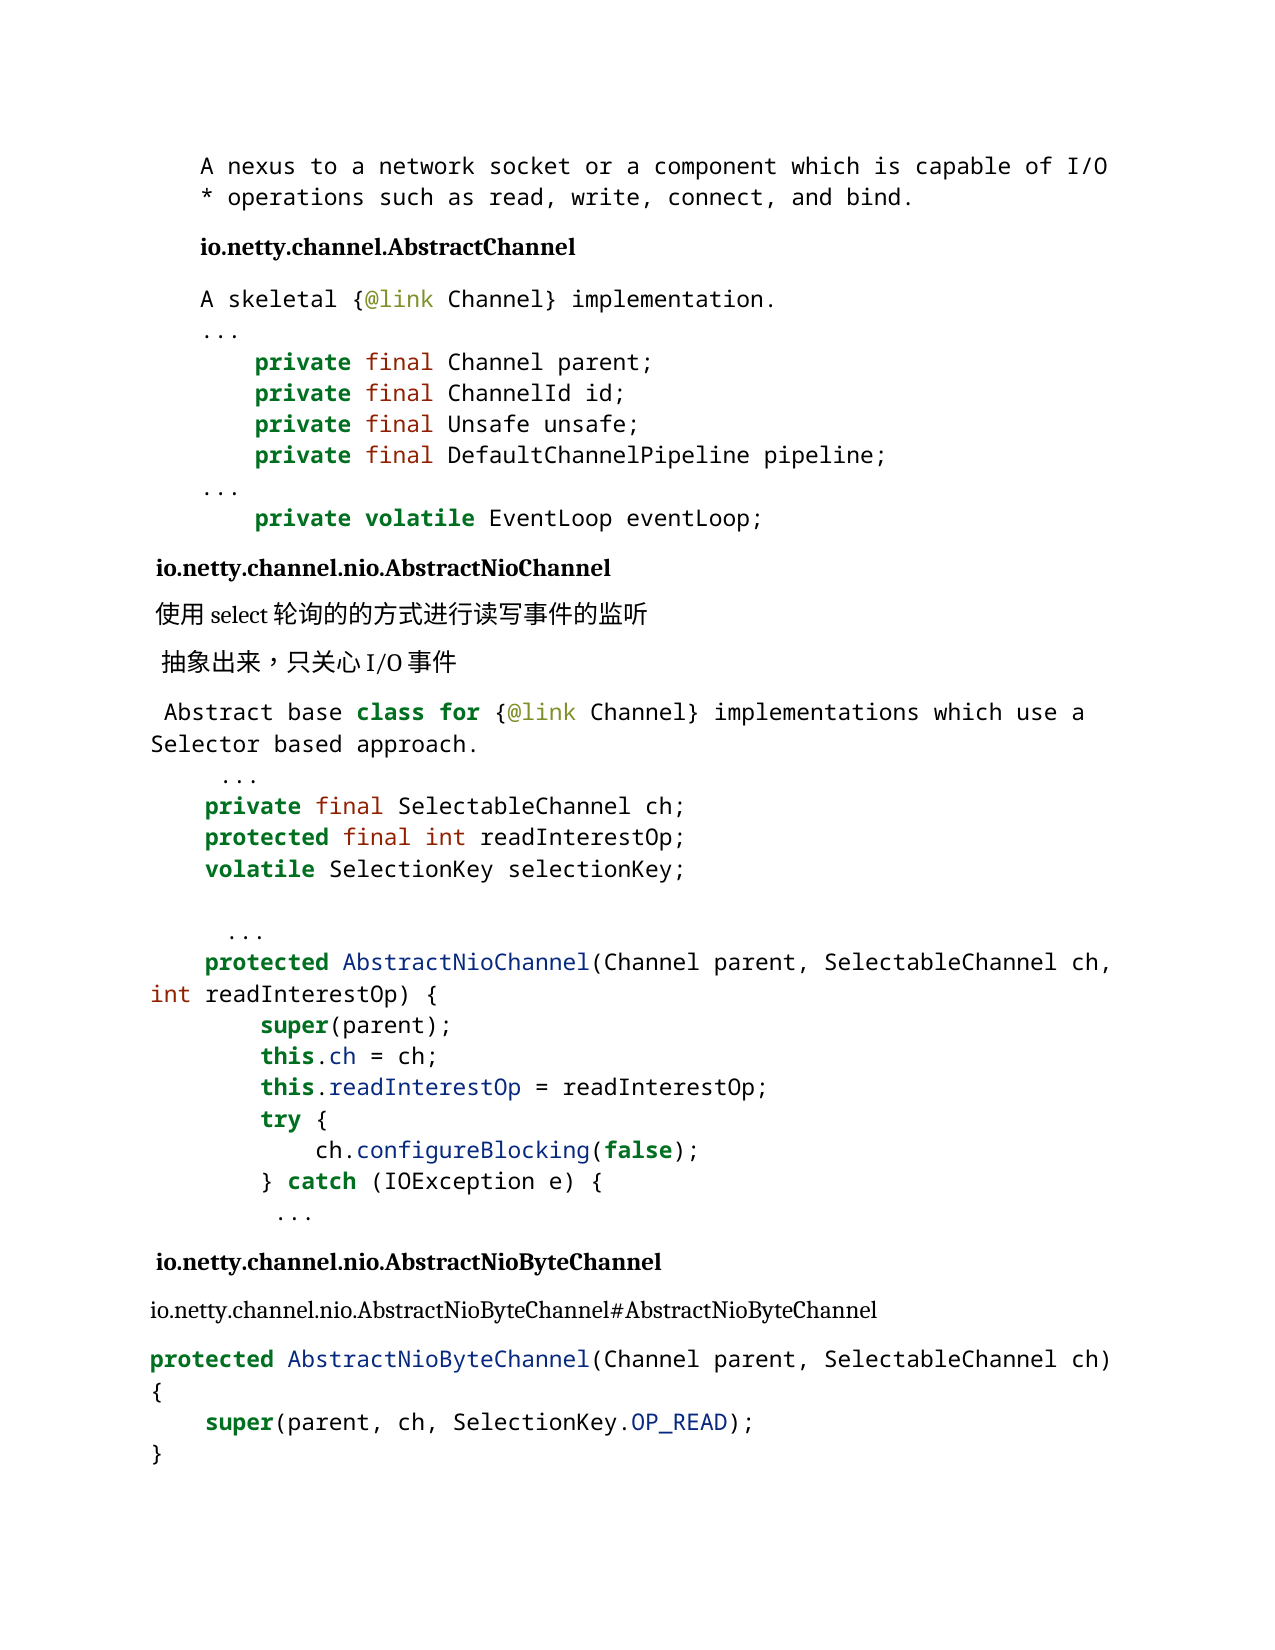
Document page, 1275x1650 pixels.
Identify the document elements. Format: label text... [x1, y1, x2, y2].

text Abstract base class for {@link Channel} implementations which use a Selector based approach. ... private final SelectableChannel ch; protected final int readInterestOp; volatile SelectionKey selectionKey; ... protected AbstractNioChannel(Channel parent, SelectableChannel ch, int readInterestOp) { super(parent); this.ch = ch; this.readInterestOp = readInterestOp; try { ch.configureBlocking(false); } catch (IOException e) { ... [150, 696, 1125, 1227]
text protected AbstractNioByteChannel(Channel parent, SelectableChannel ch) { super(parent, ch, SelectionKey.OP_READ); } [150, 1343, 1125, 1468]
list io.netty.channel.AbstractChannel [150, 233, 1125, 262]
list A skeletal {@link Channel} implementation. ... private final Channel parent; private final ChannelId id; private final Unsafe unsafe; private final DefaultChannelPipeline pipeline; ... private volatile EventLoop eventLoop; [150, 283, 1125, 533]
text io.netty.channel.nio.AbstractNioByteChannel [150, 1248, 1125, 1277]
text 使用select轮询的的方式进行读写事件的监听 [150, 601, 1125, 630]
list A nexus to a network socket or a component which is capable of I/O * operations such as read, write, connect, and bind. [150, 150, 1125, 212]
text io.netty.channel.nio.AbstractNioChannel [150, 554, 1125, 582]
text 抽象出来，只关心I/O事件 [150, 649, 1125, 677]
text io.netty.channel.nio.AbstractNioByteChannel#AbstractNioByteChannel [150, 1296, 1125, 1324]
